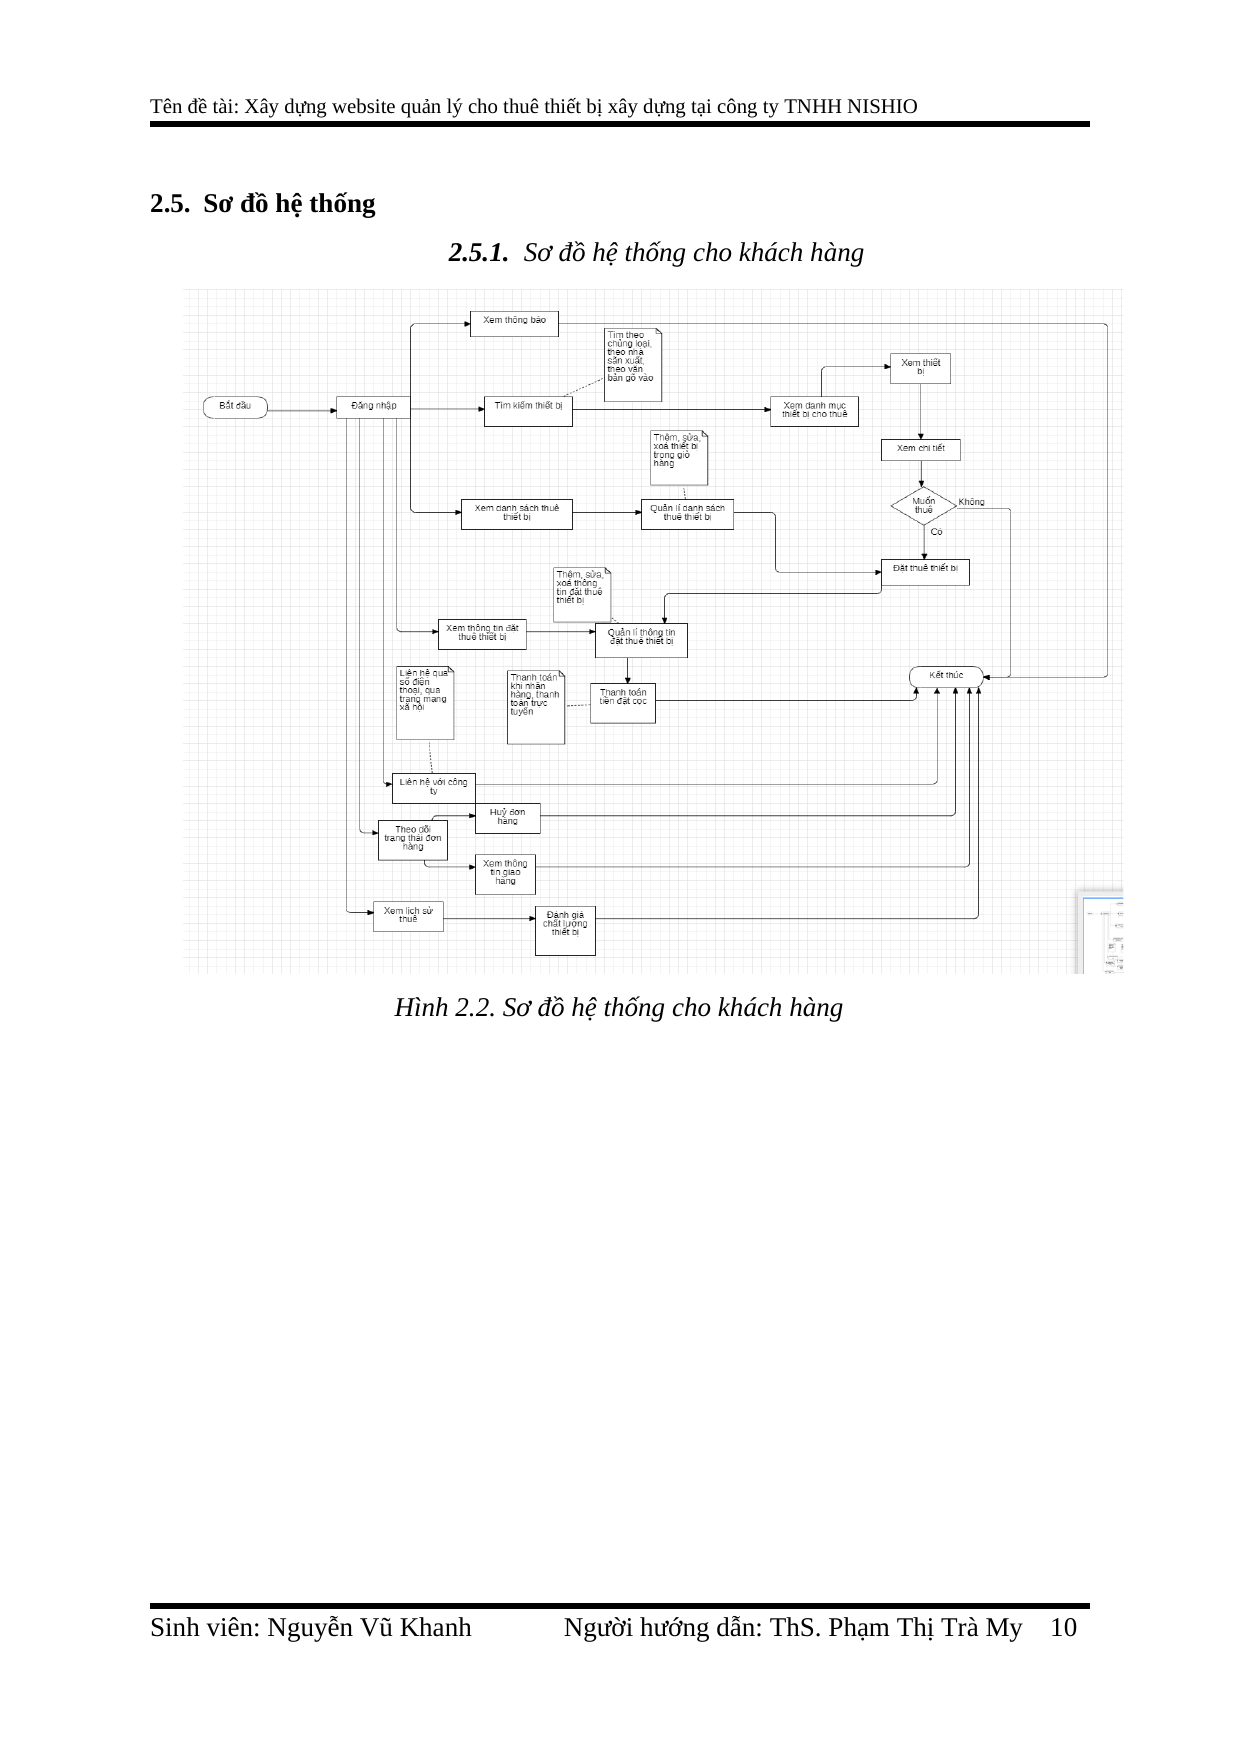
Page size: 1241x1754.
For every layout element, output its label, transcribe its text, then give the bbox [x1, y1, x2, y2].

subtitle Sơ đồ hệ thống [150, 188, 1090, 219]
picture [183, 289, 1124, 974]
subtitle Sơ đồ hệ thống cho khách hàng [225, 236, 1090, 267]
